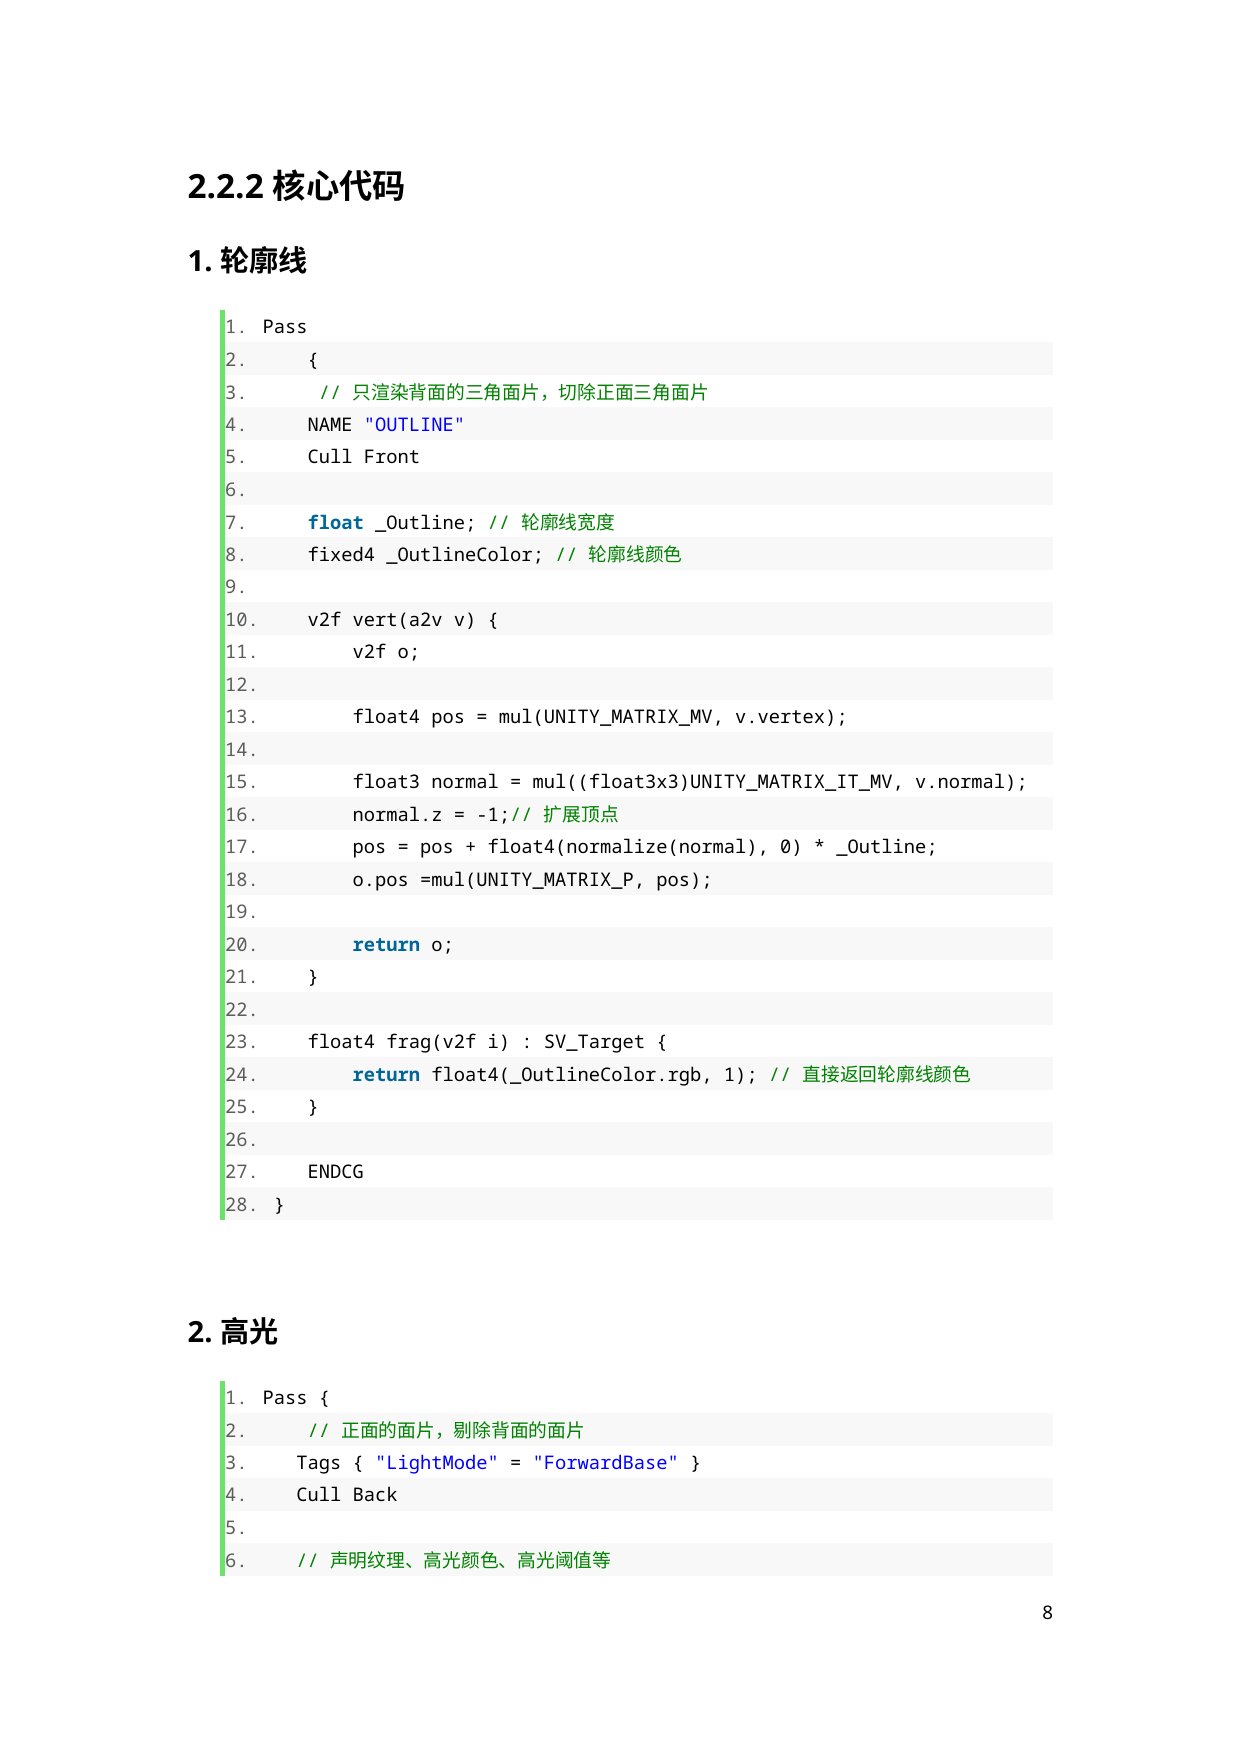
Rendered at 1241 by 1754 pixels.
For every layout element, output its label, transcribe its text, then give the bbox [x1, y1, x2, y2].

list float _Outline; // 轮廓线宽度 [225, 505, 1053, 537]
list NAME "OUTLINE" [225, 407, 1053, 440]
list float4 frag(v2f i) : SV_Target { [225, 1025, 1053, 1057]
list return o; [225, 927, 1053, 960]
list return float4(_OutlineColor.rgb, 1); // 直接返回轮廓线颜色 [225, 1057, 1053, 1090]
subtitle 2. 高光 [187, 1308, 1053, 1351]
list v2f o; [225, 635, 1053, 667]
list } [225, 1090, 1053, 1122]
list float4 pos = mul(UNITY_MATRIX_MV, v.vertex); [225, 700, 1053, 732]
list pos = pos + float4(normalize(normal), 0) * _Outline; [225, 830, 1053, 862]
list float3 normal = mul((float3x3)UNITY_MATRIX_IT_MV, v.normal); [225, 765, 1053, 797]
list Cull Back [225, 1478, 1053, 1511]
list v2f vert(a2v v) { [225, 602, 1053, 635]
list ENDCG [225, 1155, 1053, 1187]
list Cull Front [225, 440, 1053, 472]
list // 只渲染背面的三角面片，切除正面三角面片 [225, 375, 1053, 407]
list { [225, 342, 1053, 375]
list Tags { "LightMode" = "ForwardBase" } [225, 1446, 1053, 1478]
list Pass [225, 310, 1053, 342]
subtitle 2.2.2 核心代码 [187, 160, 1053, 208]
list } [225, 1187, 1053, 1220]
subtitle 1. 轮廓线 [187, 237, 1053, 280]
list o.pos =mul(UNITY_MATRIX_P, pos); [225, 862, 1053, 895]
list // 声明纹理、高光颜色、高光阈值等 [225, 1543, 1053, 1576]
list Pass { [225, 1381, 1053, 1413]
list // 正面的面片，剔除背面的面片 [225, 1413, 1053, 1446]
list fixed4 _OutlineColor; // 轮廓线颜色 [225, 537, 1053, 570]
list normal.z = -1;// 扩展顶点 [225, 797, 1053, 830]
list } [225, 960, 1053, 992]
